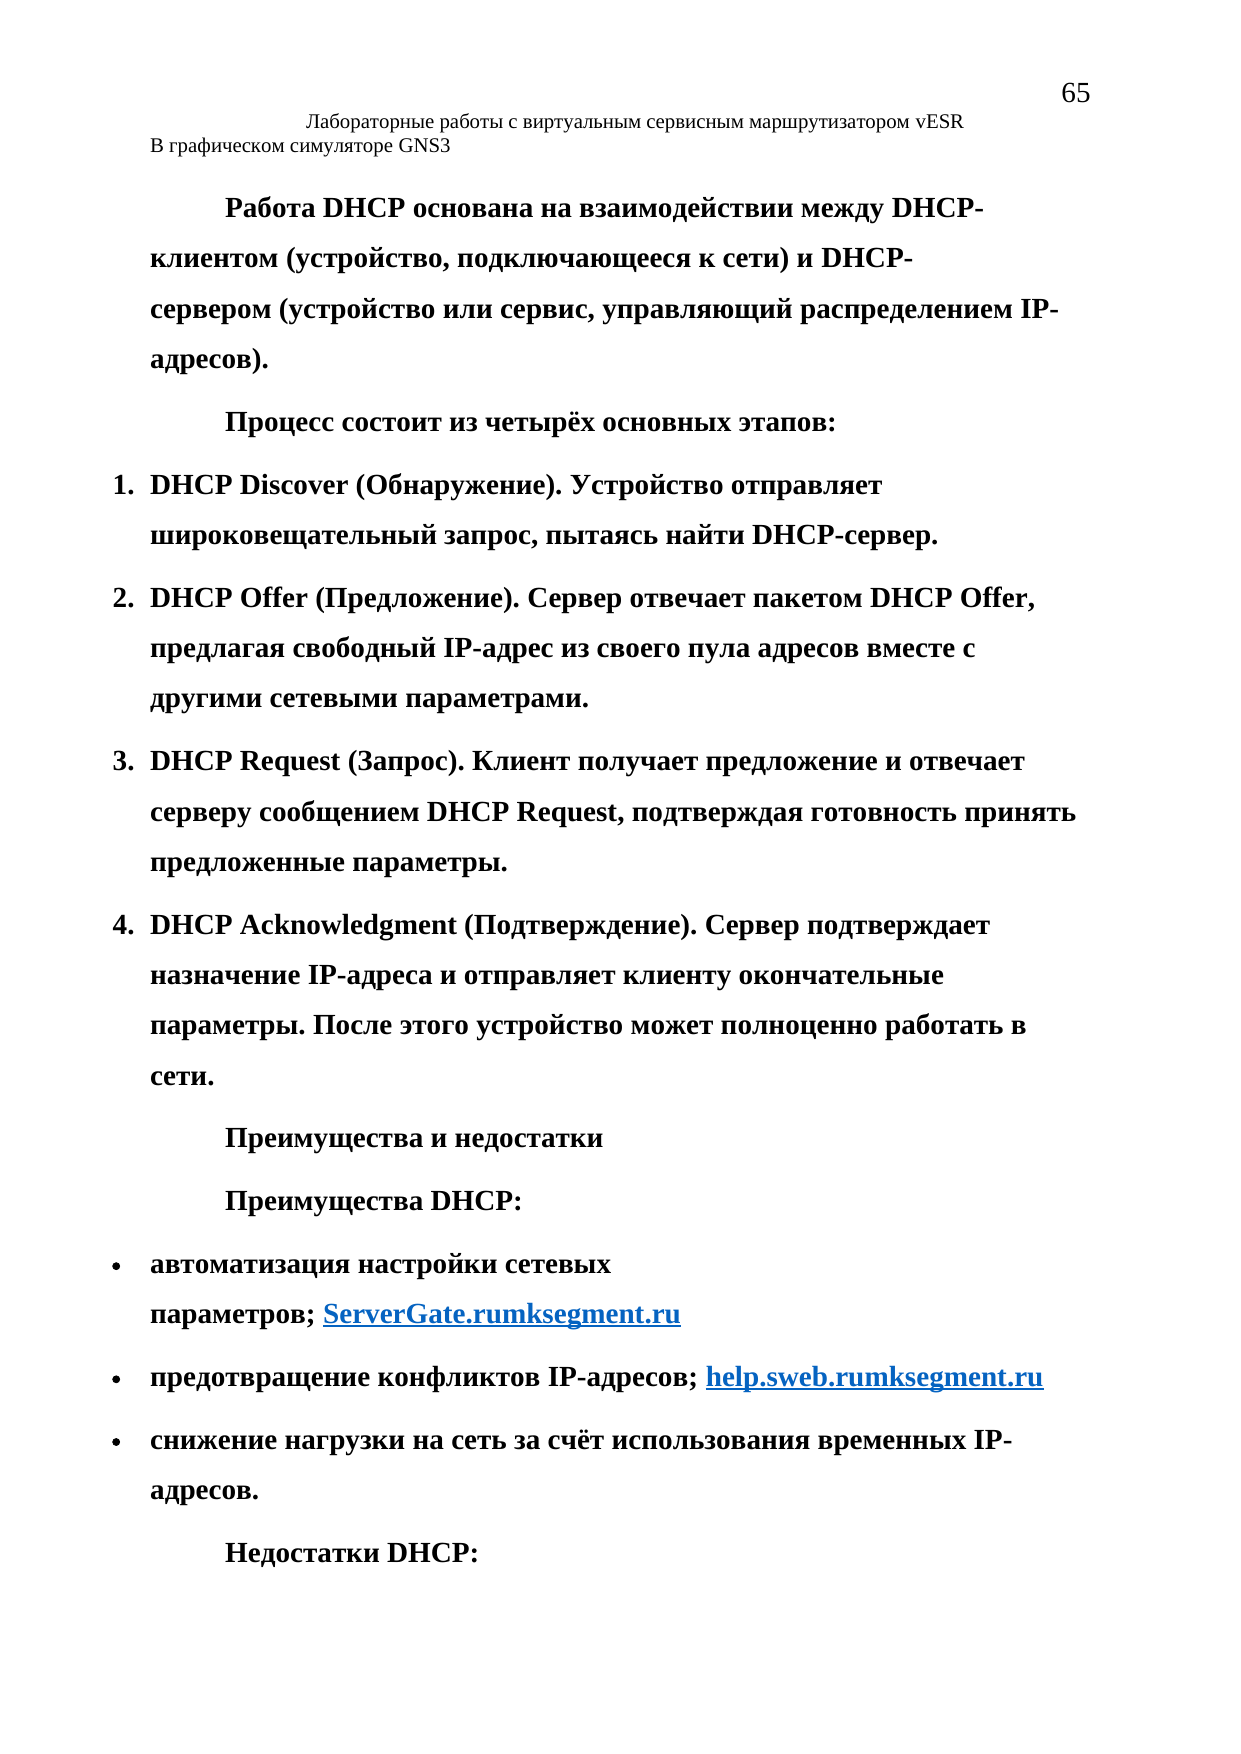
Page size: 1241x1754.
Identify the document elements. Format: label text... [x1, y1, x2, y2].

list DHCP Request (Запрос). Клиент получает предложение и отвечает серверу сообщением DHCP Request, подтверждая готовность принять предложенные параметры. [112, 743, 1090, 877]
list автоматизация настройки сетевых параметров; ServerGate.rumksegment.ru [112, 1246, 1090, 1330]
text Преимущества DHCP: [150, 1183, 1090, 1217]
list DHCP Acknowledgment (Подтверждение). Сервер подтверждает назначение IP-адреса и отправляет клиенту окончательные параметры. После этого устройство может полноценно работать в сети. [112, 907, 1090, 1091]
list DHCP Discover (Обнаружение). Устройство отправляет широковещательный запрос, пытаясь найти DHCP-сервер. [112, 467, 1090, 551]
text Преимущества и недостатки [150, 1121, 1090, 1154]
list предотвращение конфликтов IP-адресов; help.sweb.rumksegment.ru [112, 1359, 1090, 1393]
text Работа DHCP основана на взаимодействии между DHCP-клиентом (устройство, подключающееся к сети) и DHCP-сервером (устройство или сервис, управляющий распределением IP-адресов). [150, 190, 1090, 375]
list снижение нагрузки на сеть за счёт использования временных IP-адресов. [112, 1422, 1090, 1506]
text Недостатки DHCP: [150, 1535, 1090, 1569]
list DHCP Offer (Предложение). Сервер отвечает пакетом DHCP Offer, предлагая свободный IP-адрес из своего пула адресов вместе с другими сетевыми параметрами. [112, 580, 1090, 714]
text Процесс состоит из четырёх основных этапов: [150, 404, 1090, 437]
